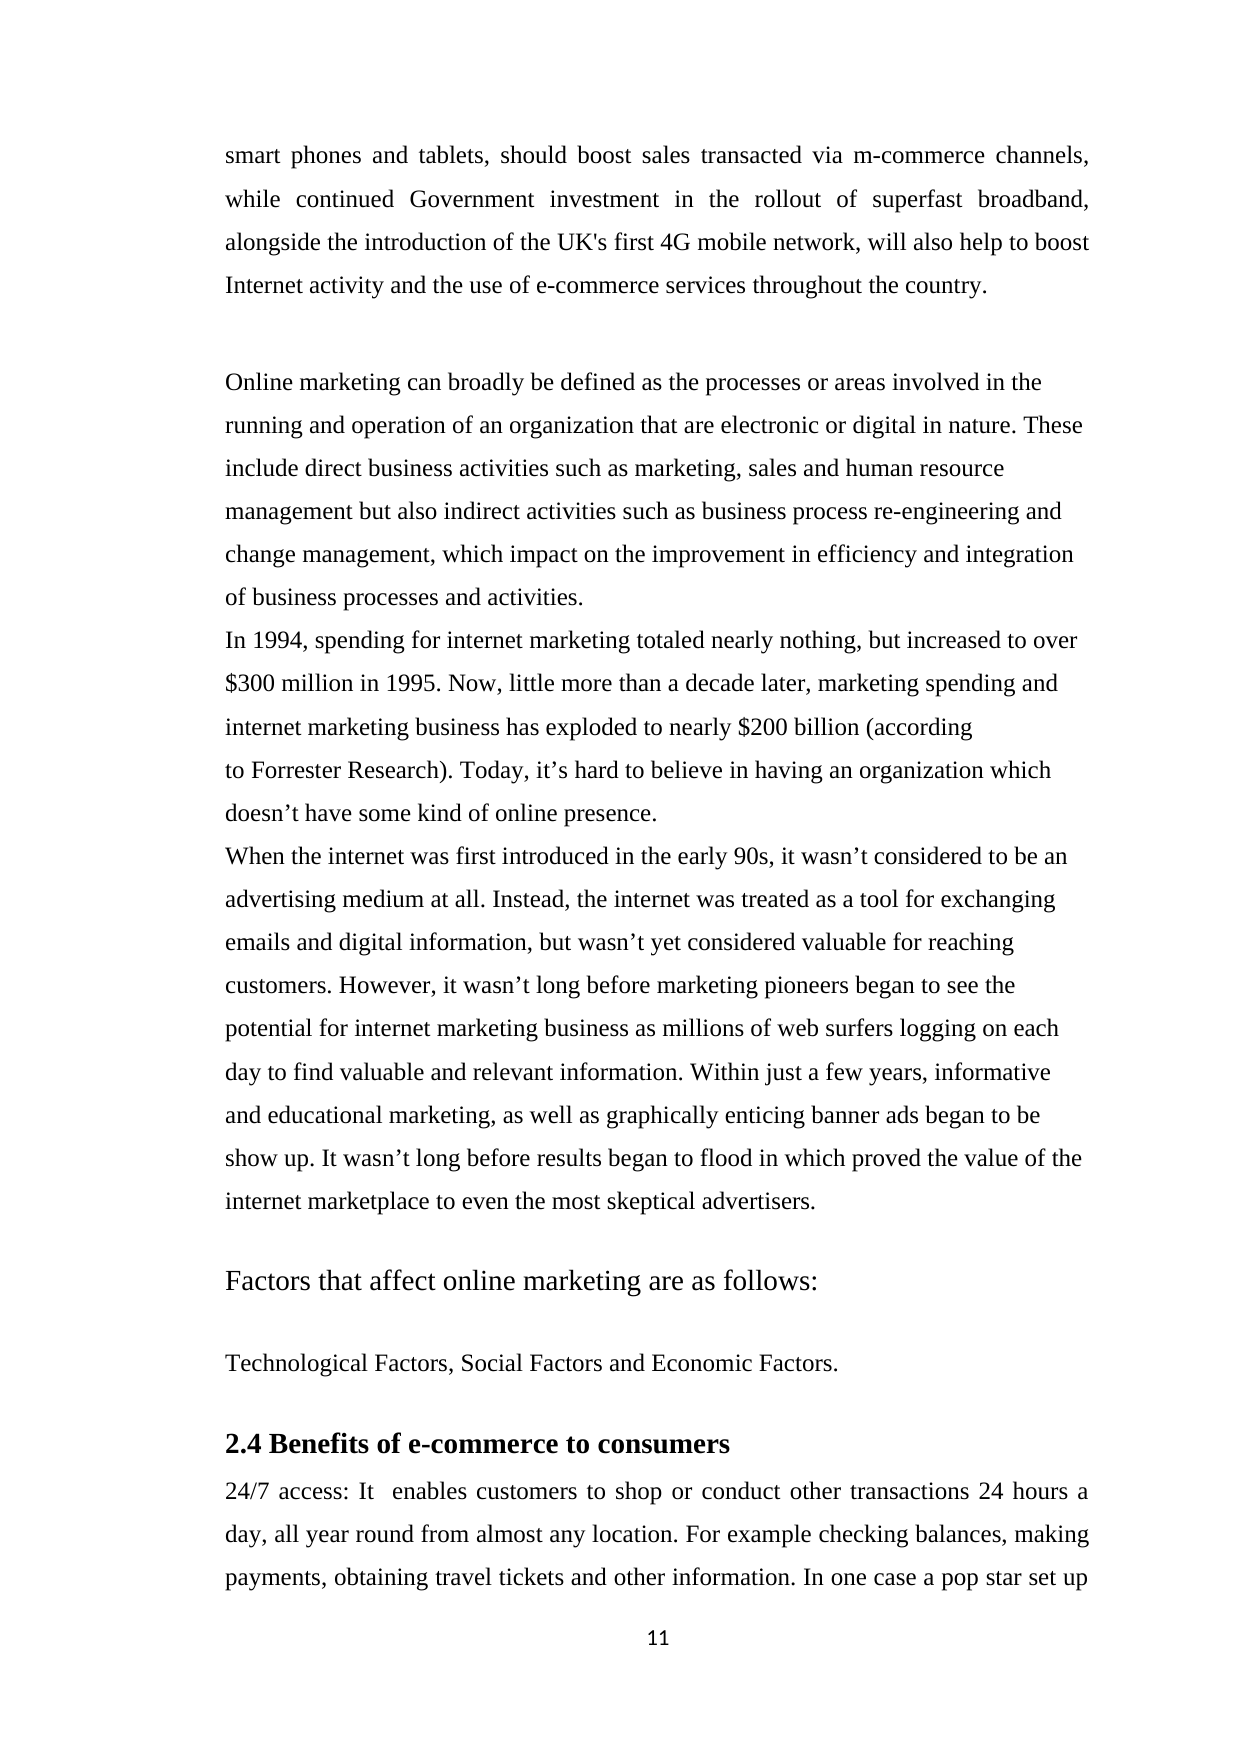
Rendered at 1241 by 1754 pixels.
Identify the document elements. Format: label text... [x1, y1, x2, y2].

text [225, 1476, 1090, 1591]
text 2.4 Benefits of e-commerce to consumers [225, 1426, 1090, 1459]
text When the internet was first introduced in the early 90s, it wasn’t considered to be an advertising medium at all. Instead, the internet was treated as a tool for exchanging emails and digital information, but wasn’t yet considered valuable for reaching customers. However, it wasn’t long before marketing pioneers began to see the potential for internet marketing business as millions of web surfers logging on each day to find valuable and relevant information. Within just a few years, informative and educational marketing, as well as graphically enticing banner ads began to be show up. It wasn’t long before results began to flood in which proved the value of the internet marketplace to even the most skeptical advertisers. [225, 841, 1090, 1215]
text Technological Factors, Social Factors and Economic Factors. [225, 1348, 1090, 1377]
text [225, 141, 1090, 299]
text In 1994, spending for internet marketing totaled nearly nothing, but increased to over $300 million in 1995. Now, little more than a decade later, marketing spending and internet marketing business has exploded to nearly $200 billion (according to Forrester Research). Today, it’s hard to believe in having an organization which doesn’t have some kind of online presence. [225, 625, 1090, 827]
text Online marketing can broadly be defined as the processes or areas involved in the running and operation of an organization that are electronic or digital in nature. These include direct business activities such as marketing, sales and human resource management but also indirect activities such as business process re-engineering and change management, which impact on the improvement in efficiency and integration of business processes and activities. [225, 367, 1090, 611]
text Factors that affect online marketing are as follows: [225, 1263, 1090, 1297]
